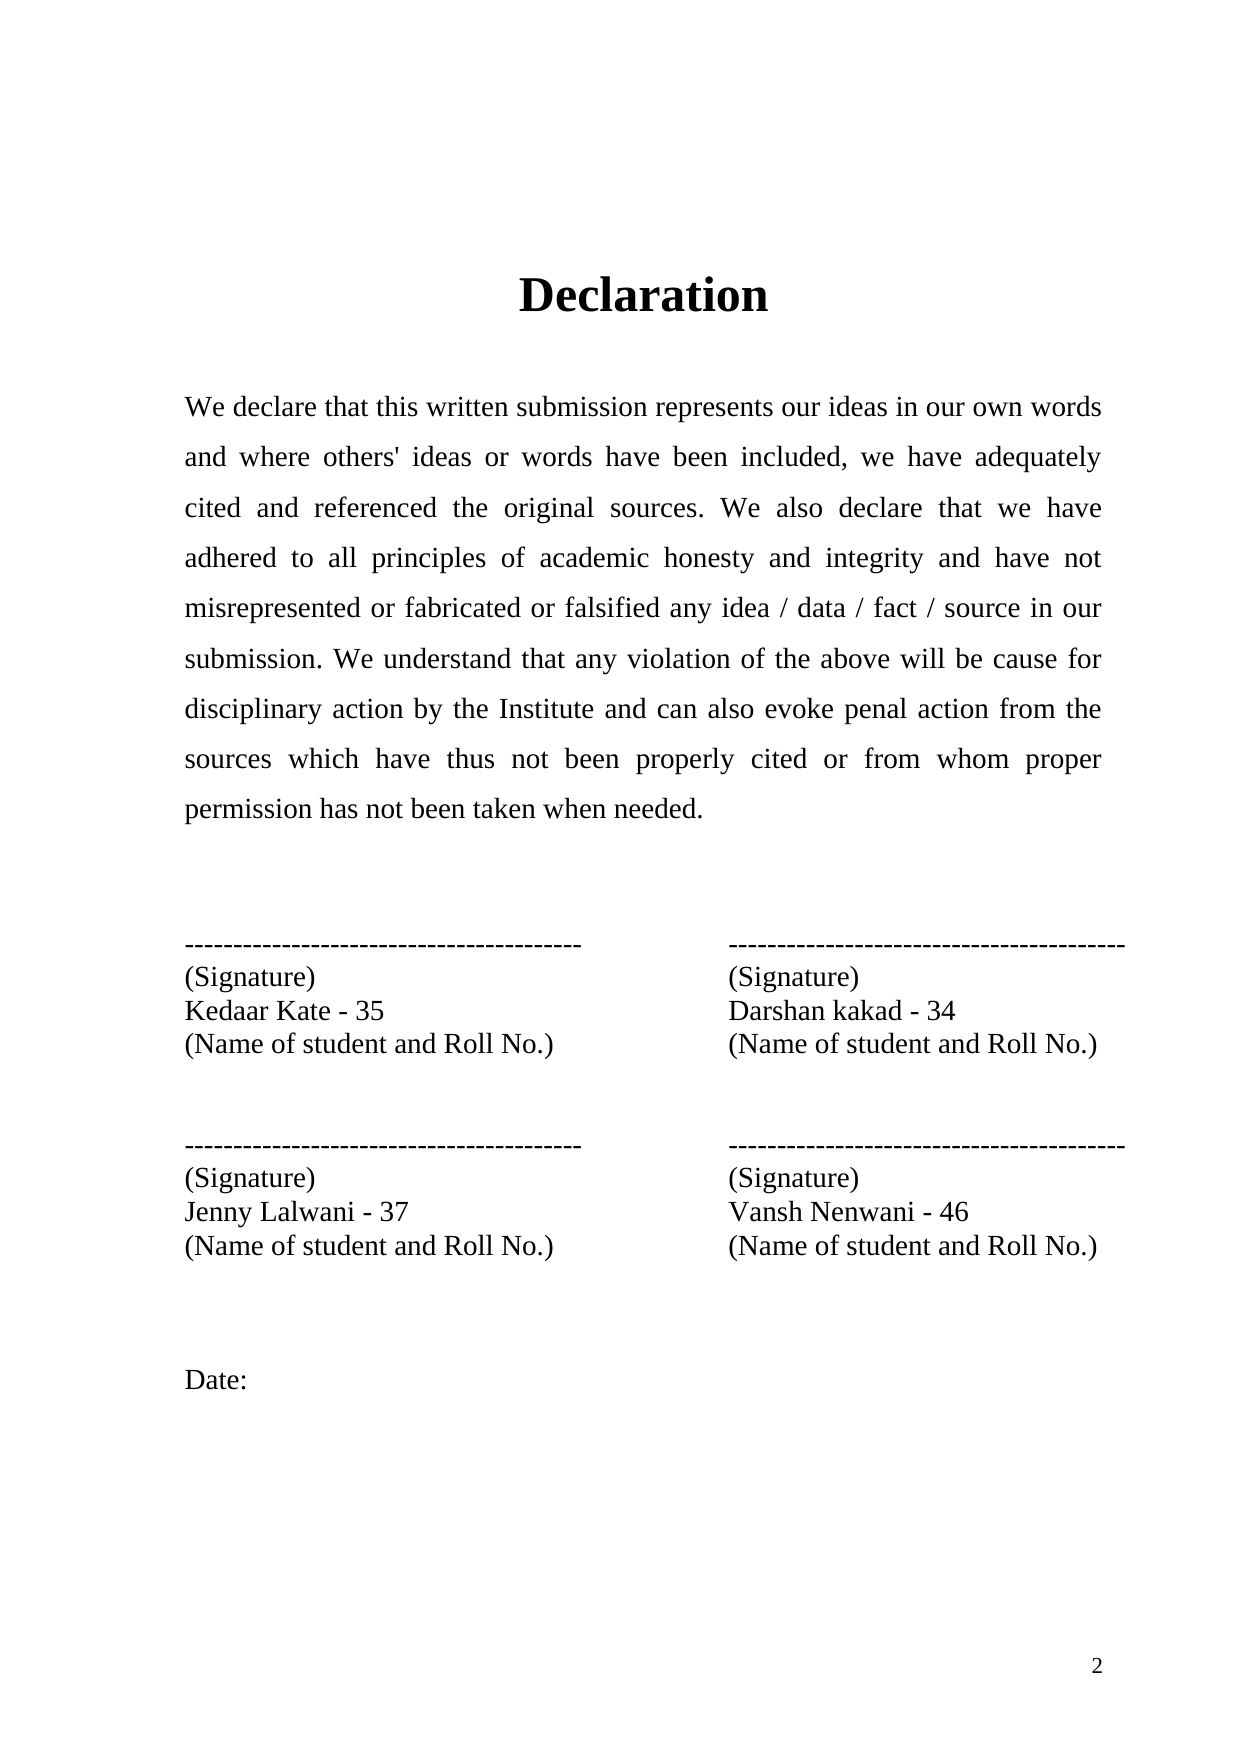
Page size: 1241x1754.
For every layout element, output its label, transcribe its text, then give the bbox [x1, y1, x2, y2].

table_header ----------------------------------------- (Signature) Kedaar Kate - 35 (Name of student and Roll No.) [164, 926, 707, 1127]
table_header ----------------------------------------- (Signature) Darshan kakad - 34 (Name of student and Roll No.) [708, 926, 1240, 1127]
text We declare that this written submission represents our ideas in our own words and where others' ideas or words have been included, we have adequately cited and referenced the original sources. We also declare that we have adhered to all principles of academic honesty and integrity and have not misrepresented or fabricated or falsified any idea / data / fact / source in our submission. We understand that any violation of the above will be cause for disciplinary action by the Institute and can also evoke penal action from the sources which have thus not been properly cited or from whom proper permission has not been taken when needed. [184, 389, 1103, 825]
text Date: [184, 1362, 1103, 1395]
table_cell ----------------------------------------- (Signature) Jenny Lalwani - 37 (Name of student and Roll No.) [164, 1127, 707, 1328]
table_cell ----------------------------------------- (Signature) Vansh Nenwani - 46 (Name of student and Roll No.) [708, 1127, 1240, 1328]
text Declaration [184, 264, 1103, 322]
